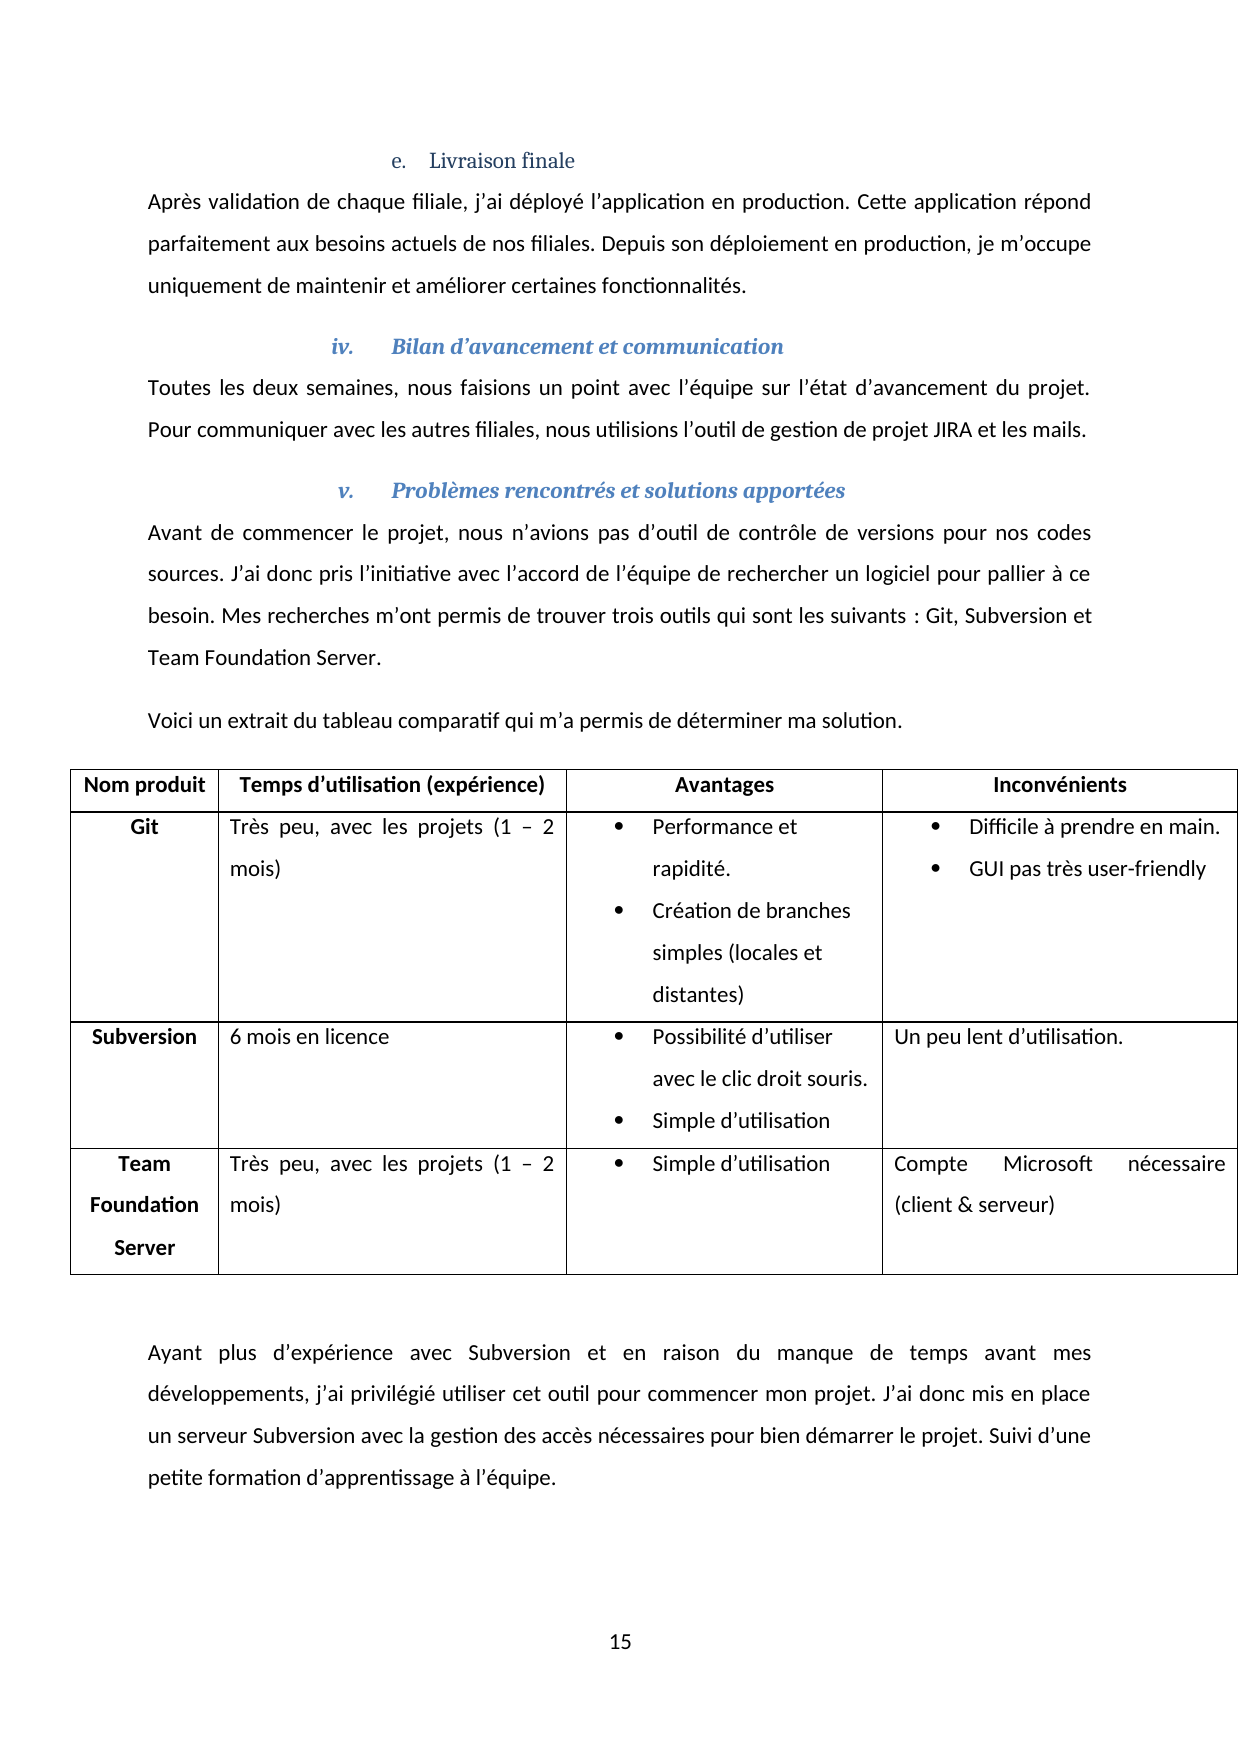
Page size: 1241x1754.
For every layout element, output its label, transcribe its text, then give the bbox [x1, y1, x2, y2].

table_cell Très peu, avec les projets (1 – 2 mois) [219, 813, 566, 1021]
table_cell Très peu, avec les projets (1 – 2 mois) [219, 1149, 566, 1274]
table_cell Compte Microsoft nécessaire (client & serveur) [883, 1149, 1237, 1274]
table_cell Simple d’utilisation [567, 1149, 882, 1274]
table_cell Subversion [71, 1023, 218, 1148]
table_cell Possibilité d’utiliser avec le clic droit souris. Simple d’utilisation [567, 1023, 882, 1148]
subtitle Livraison finale [391, 148, 1093, 174]
subtitle Bilan d’avancement et communication [354, 334, 1093, 360]
text Après validation de chaque filiale, j’ai déployé l’application en production. Cette application répond parfaitement aux besoins actuels de nos filiales. Depuis son déploiement en production, je m’occupe uniquement de maintenir et améliorer certaines fonctionnalités. [148, 187, 1093, 299]
subtitle Problèmes rencontrés et solutions apportées [354, 478, 1093, 504]
table_cell Git [71, 813, 218, 1021]
text Avant de commencer le projet, nous n’avions pas d’outil de contrôle de versions pour nos codes sources. J’ai donc pris l’initiative avec l’accord de l’équipe de rechercher un logiciel pour pallier à ce besoin. Mes recherches m’ont permis de trouver trois outils qui sont les suivants : Git, Subversion et Team Foundation Server. [148, 518, 1093, 672]
text Ayant plus d’expérience avec Subversion et en raison du manque de temps avant mes développements, j’ai privilégié utiliser cet outil pour commencer mon projet. J’ai donc mis en place un serveur Subversion avec la gestion des accès nécessaires pour bien démarrer le projet. Suivi d’une petite formation d’apprentissage à l’équipe. [148, 1338, 1093, 1492]
table_header Temps d’utilisation (expérience) [219, 770, 566, 811]
table_header Nom produit [71, 770, 218, 811]
table_cell Team Foundation Server [71, 1149, 218, 1274]
table_cell 6 mois en licence [219, 1023, 566, 1148]
table_header Avantages [567, 770, 882, 811]
table_header Inconvénients [883, 770, 1237, 811]
table_cell Difficile à prendre en main. GUI pas très user-friendly [883, 813, 1237, 1021]
text Toutes les deux semaines, nous faisions un point avec l’équipe sur l’état d’avancement du projet. Pour communiquer avec les autres filiales, nous utilisions l’outil de gestion de projet JIRA et les mails. [148, 373, 1093, 443]
table_cell Un peu lent d’utilisation. [883, 1023, 1237, 1148]
text Voici un extrait du tableau comparatif qui m’a permis de déterminer ma solution. [148, 706, 1093, 734]
table_cell Performance et rapidité. Création de branches simples (locales et distantes) [567, 813, 882, 1021]
